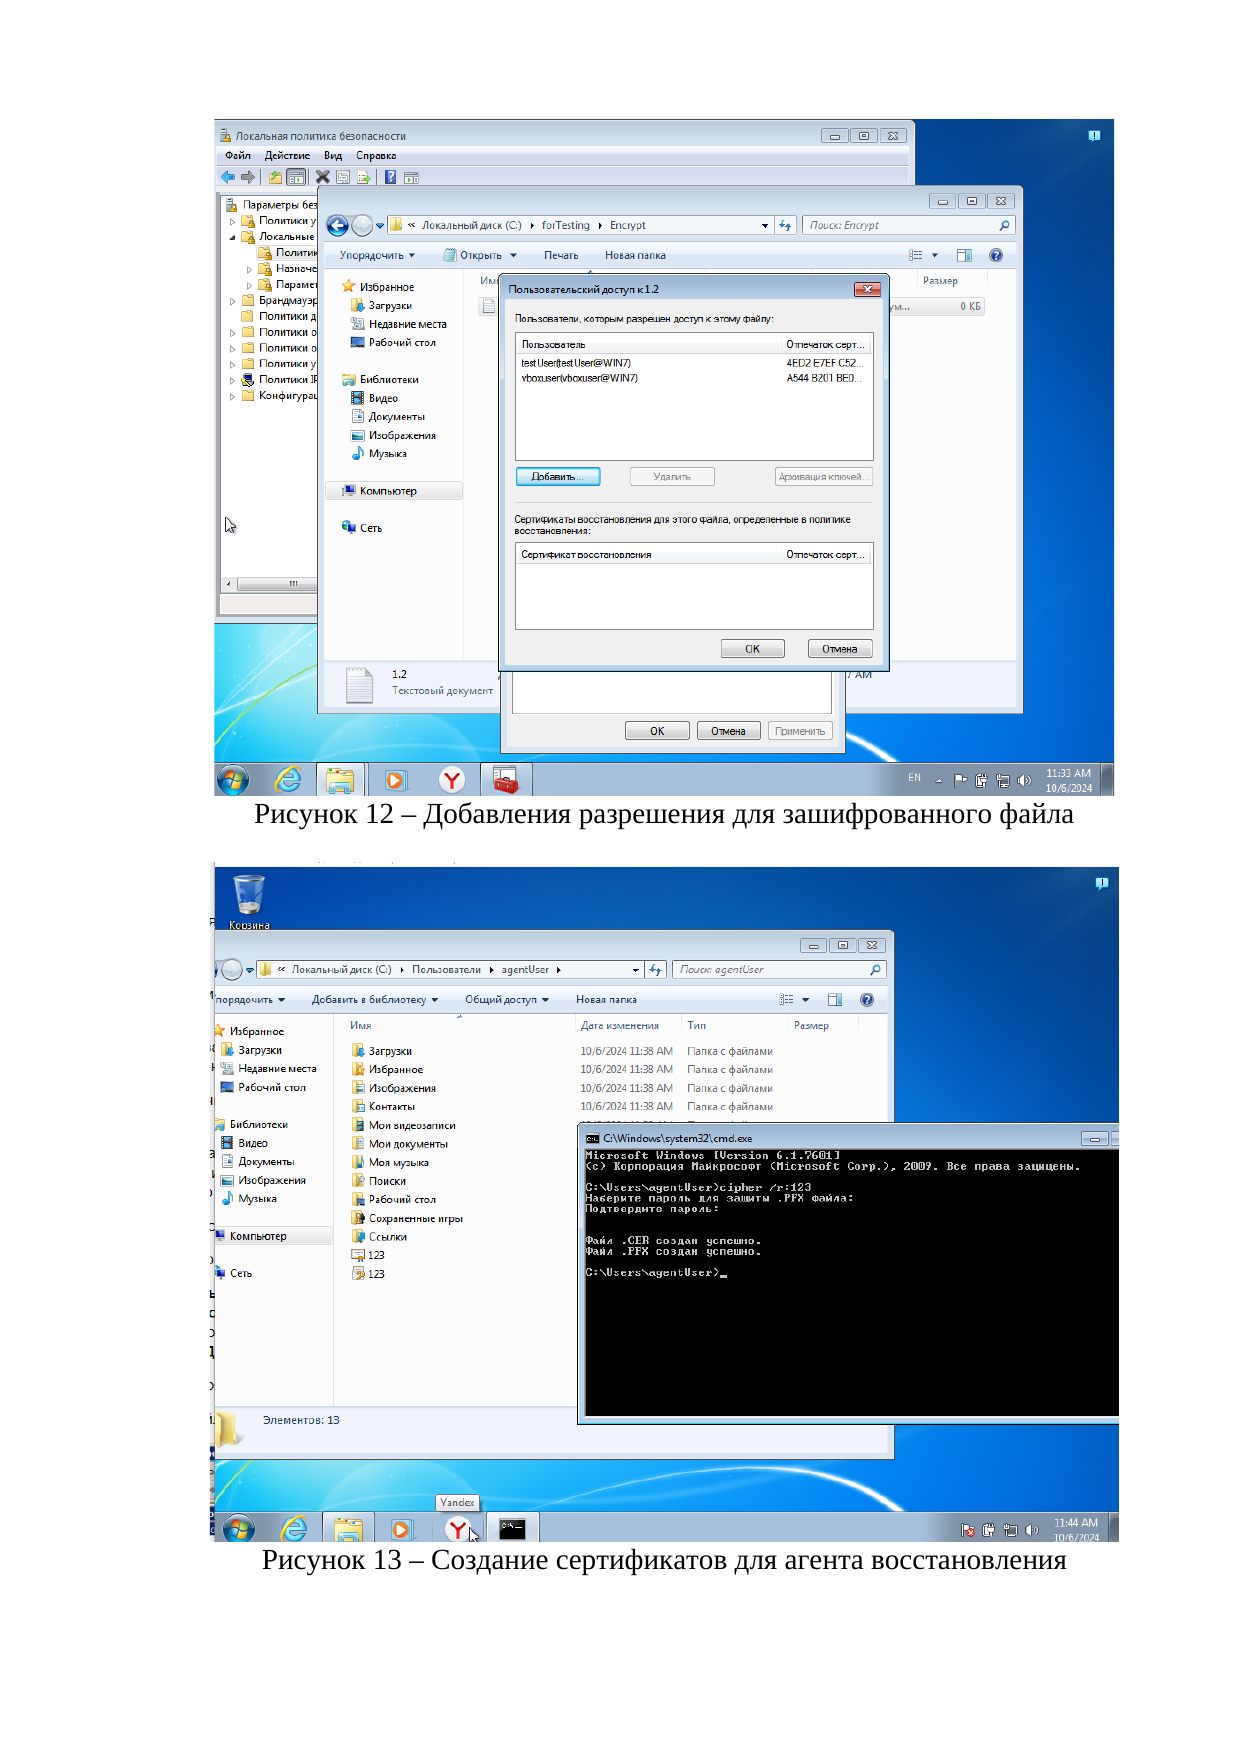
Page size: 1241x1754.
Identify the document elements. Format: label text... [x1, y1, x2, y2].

text Рисунок 13 – Создание сертификатов для агента восстановления [177, 1542, 1152, 1576]
picture [214, 118, 1115, 796]
text Рисунок 12 – Добавления разрешения для зашифрованного файла [177, 796, 1152, 829]
picture [209, 862, 1119, 1542]
